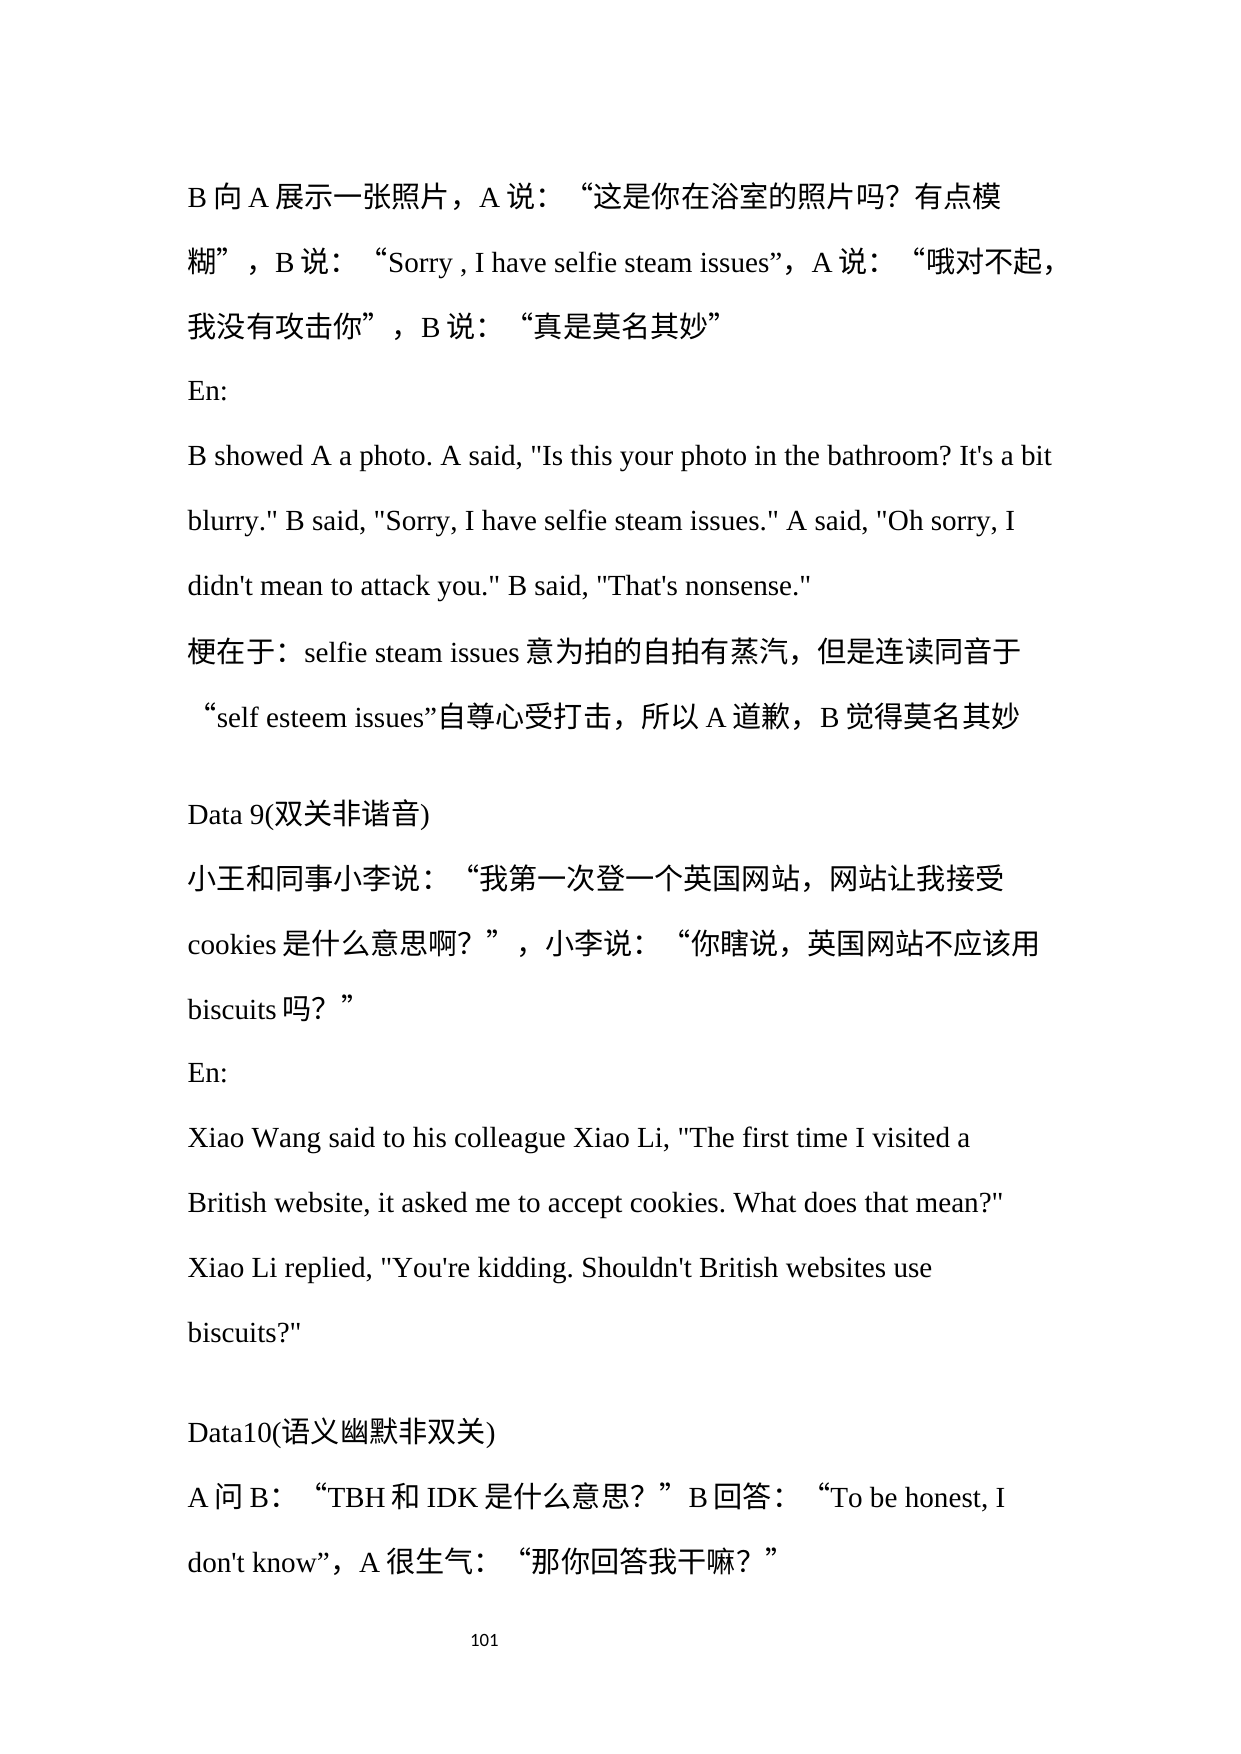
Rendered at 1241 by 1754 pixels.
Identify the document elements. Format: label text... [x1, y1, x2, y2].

text En: [187, 1039, 1053, 1104]
text En: [187, 357, 1053, 422]
text Xiao Wang said to his colleague Xiao Li, "The first time I visited a British website, it asked me to accept cookies. What does that mean?" Xiao Li replied, "You're kidding. Shouldn't British websites use biscuits?" [187, 1104, 1053, 1364]
text B showed A a photo. A said, "Is this your photo in the bathroom? It's a bit blurry." B said, "Sorry, I have selfie steam issues." A said, "Oh sorry, I didn't mean to attack you." B said, "That's nonsense." [187, 422, 1053, 617]
text A问B：“TBH和IDK是什么意思？”B回答：“To be honest, I don't know”，A很生气：“那你回答我干嘛？” [187, 1462, 1053, 1592]
text Data 9(双关非谐音) [187, 779, 1053, 844]
text B向A展示一张照片，A说：“这是你在浴室的照片吗？有点模糊”，B说：“Sorry , I have selfie steam issues”，A说：“哦对不起，我没有攻击你”，B说：“真是莫名其妙” [187, 162, 1053, 357]
text 小王和同事小李说：“我第一次登一个英国网站，网站让我接受cookies是什么意思啊？”，小李说：“你瞎说，英国网站不应该用biscuits吗？” [187, 844, 1053, 1039]
text Data10(语义幽默非双关) [187, 1397, 1053, 1462]
text 梗在于：selfie steam issues意为拍的自拍有蒸汽，但是连读同音于“self esteem issues”自尊心受打击，所以A道歉，B觉得莫名其妙 [187, 617, 1053, 747]
